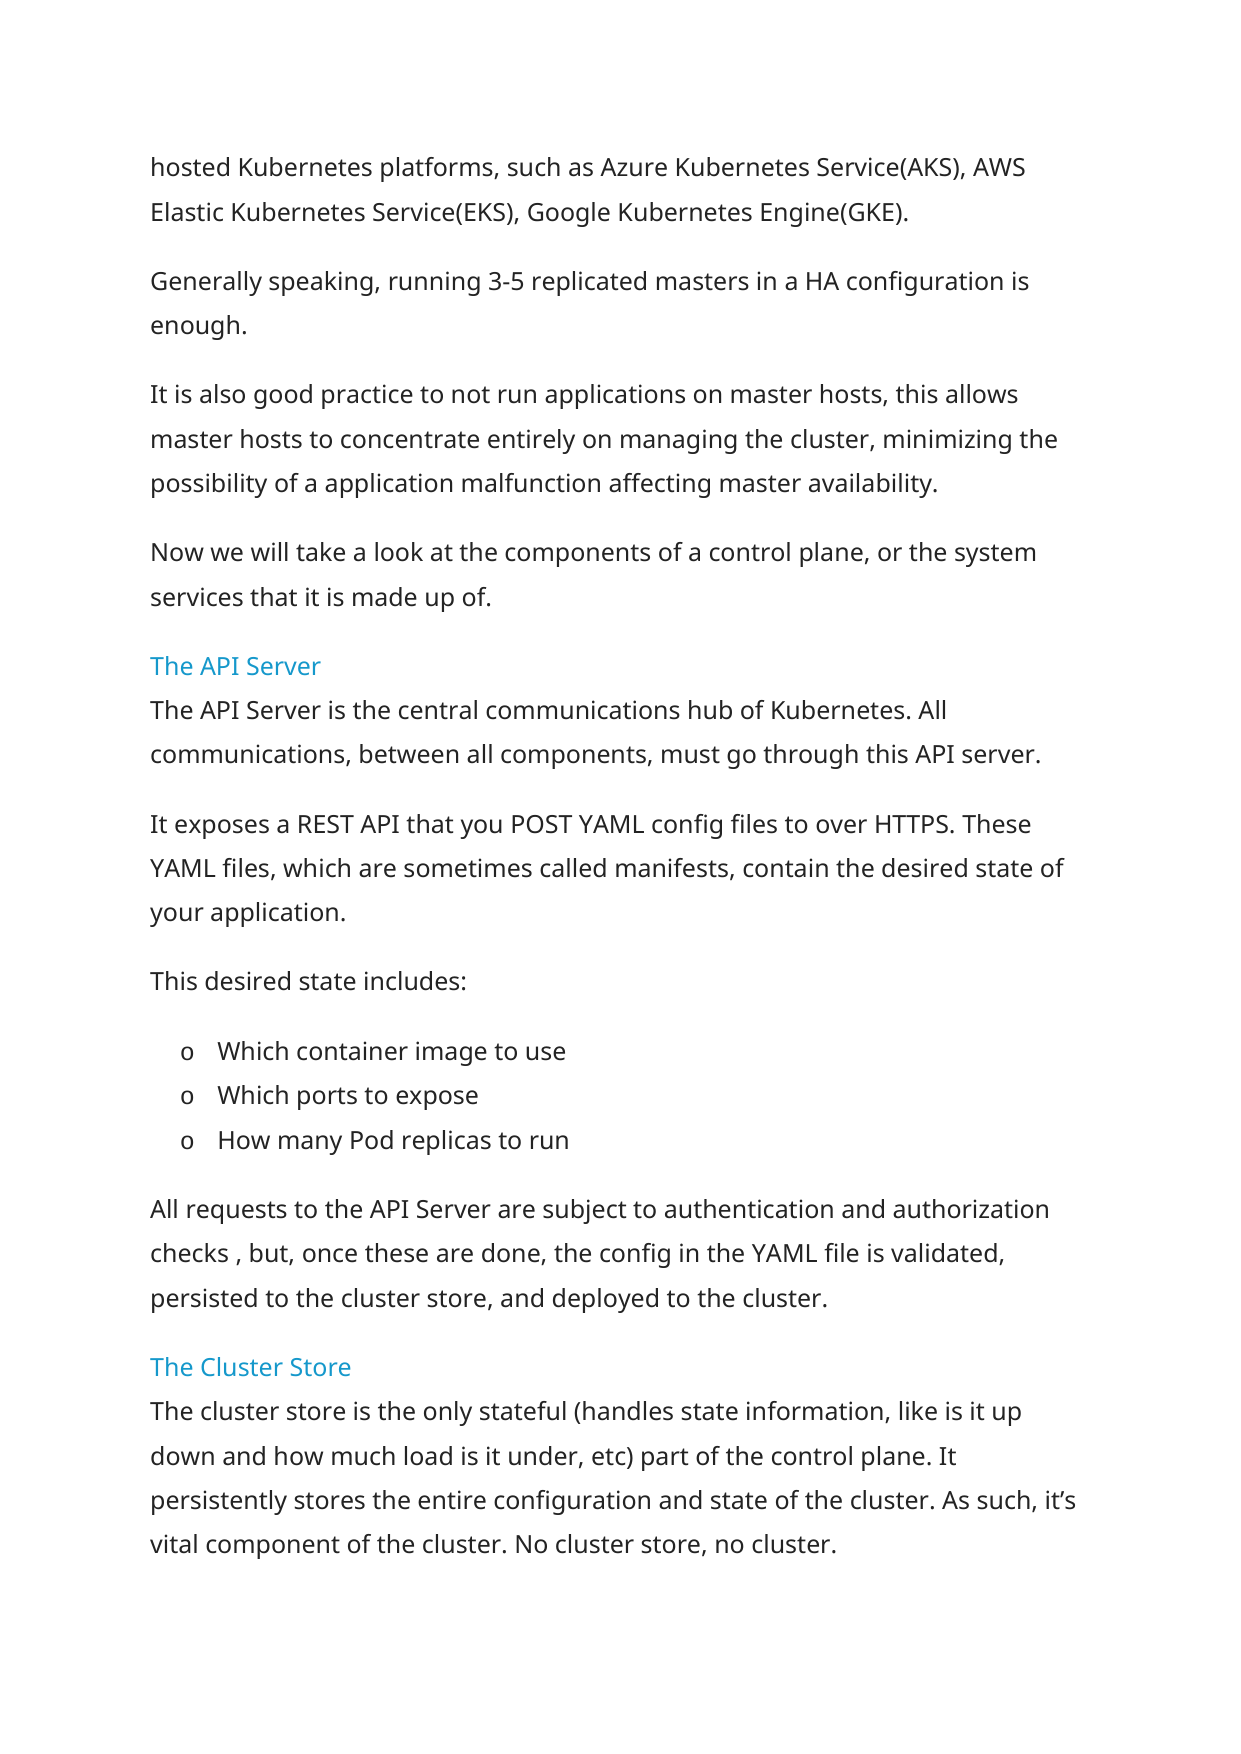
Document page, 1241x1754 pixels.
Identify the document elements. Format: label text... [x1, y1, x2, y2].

text This desired state includes: [150, 964, 1090, 998]
text The cluster store is the only stateful (handles state information, like is it up down and how much load is it under, etc) part of the control plane. It persistently stores the entire configuration and state of the cluster. As such, it’s vital component of the cluster. No cluster store, no cluster. [150, 1394, 1090, 1561]
text Now we will take a look at the components of a control plane, or the system services that it is made up of. [150, 535, 1090, 613]
list Which ports to expose [179, 1078, 1090, 1112]
text It exposes a REST API that you POST YAML config files to over HTTPS. These YAML files, which are sometimes called manifests, contain the desired state of your application. [150, 806, 1090, 929]
subtitle The API Server [150, 648, 1090, 682]
subtitle The Cluster Store [150, 1349, 1090, 1384]
text All requests to the API Server are subject to authentication and authorization checks , but, once these are done, the config in the YAML file is validated, persisted to the cluster store, and deployed to the cluster. [150, 1192, 1090, 1314]
list How many Pod replicas to run [179, 1122, 1090, 1157]
text Generally speaking, running 3-5 replicated masters in a HA configuration is enough. [150, 263, 1090, 342]
list Which container image to use [179, 1033, 1090, 1068]
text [150, 150, 1090, 228]
text The API Server is the central communications hub of Kubernetes. All communications, between all components, must go through this API server. [150, 693, 1090, 771]
text It is also good practice to not run applications on master hosts, this allows master hosts to concentrate entirely on managing the cluster, minimizing the possibility of a application malfunction affecting master availability. [150, 377, 1090, 500]
